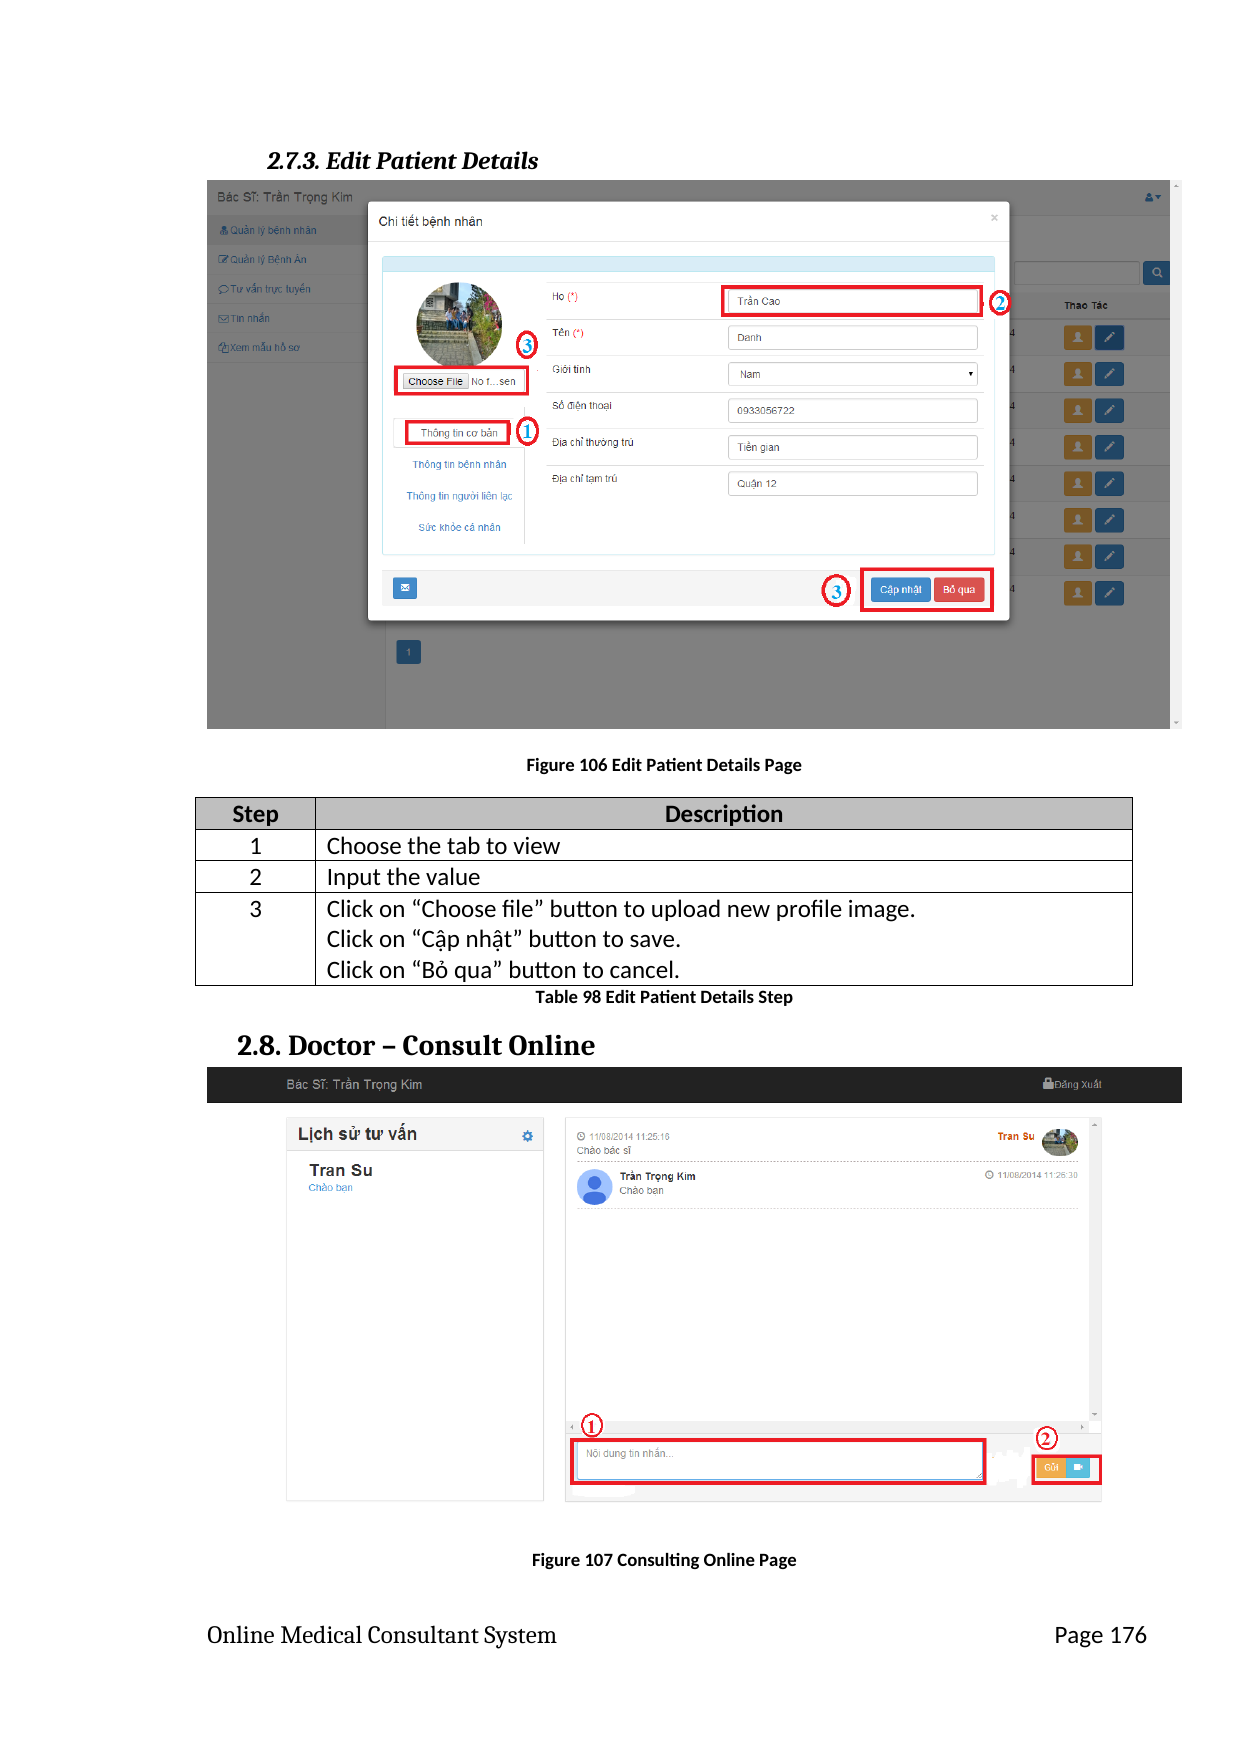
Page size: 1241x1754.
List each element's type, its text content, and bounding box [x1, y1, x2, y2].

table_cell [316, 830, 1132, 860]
subtitle Edit Patient Details [267, 147, 1122, 176]
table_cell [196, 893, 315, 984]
picture [207, 1067, 1182, 1523]
subtitle Doctor – Consult Online [237, 1029, 1122, 1063]
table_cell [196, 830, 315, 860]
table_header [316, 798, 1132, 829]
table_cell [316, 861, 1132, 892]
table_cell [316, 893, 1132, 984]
picture [207, 180, 1182, 729]
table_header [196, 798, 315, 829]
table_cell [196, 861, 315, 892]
